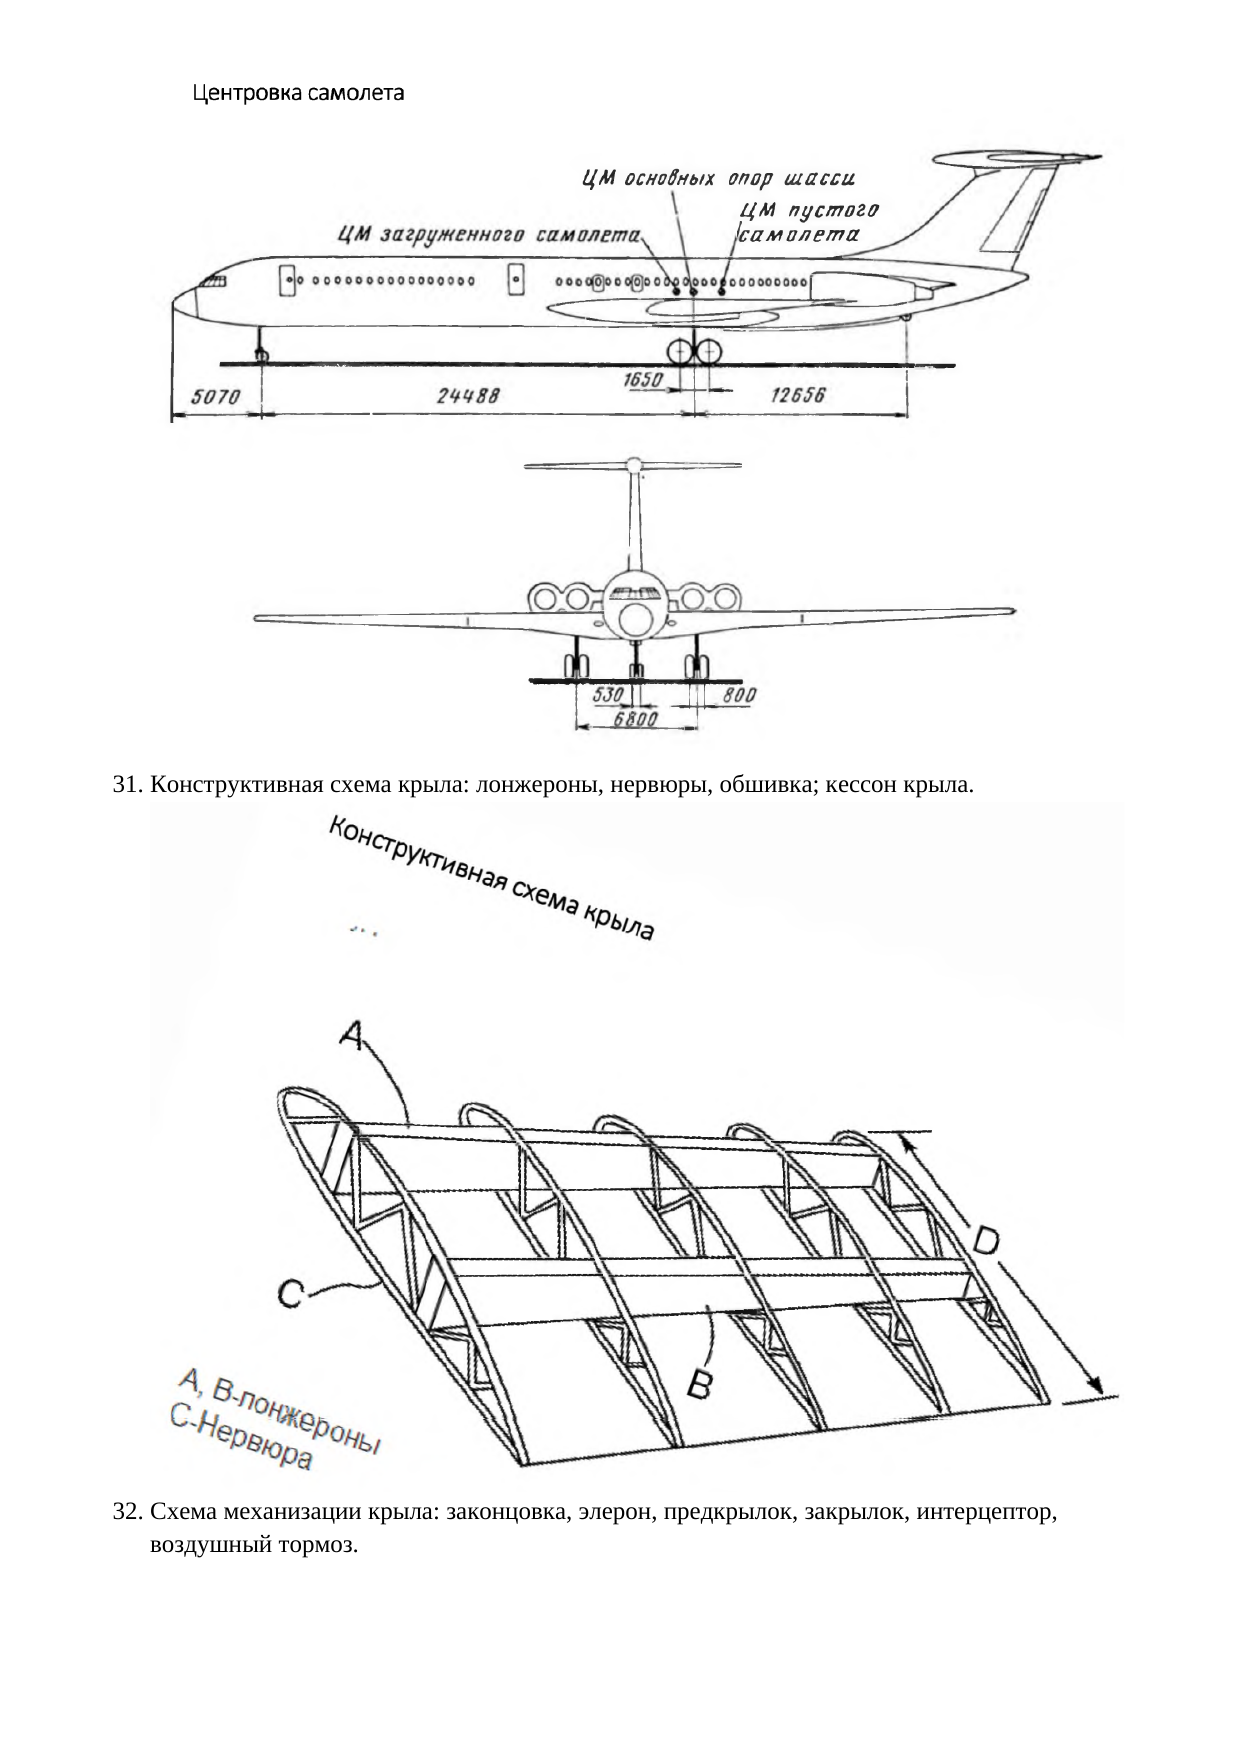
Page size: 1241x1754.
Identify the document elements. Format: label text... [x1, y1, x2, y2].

picture [150, 802, 1125, 1492]
list Схема механизации крыла: законцовка, элерон, предкрылок, закрылок, интерцептор, воздушный тормоз. [112, 1496, 1165, 1557]
picture [150, 75, 1125, 766]
list Конструктивная схема крыла: лонжероны, нервюры, обшивка; кессон крыла. [112, 769, 1165, 798]
